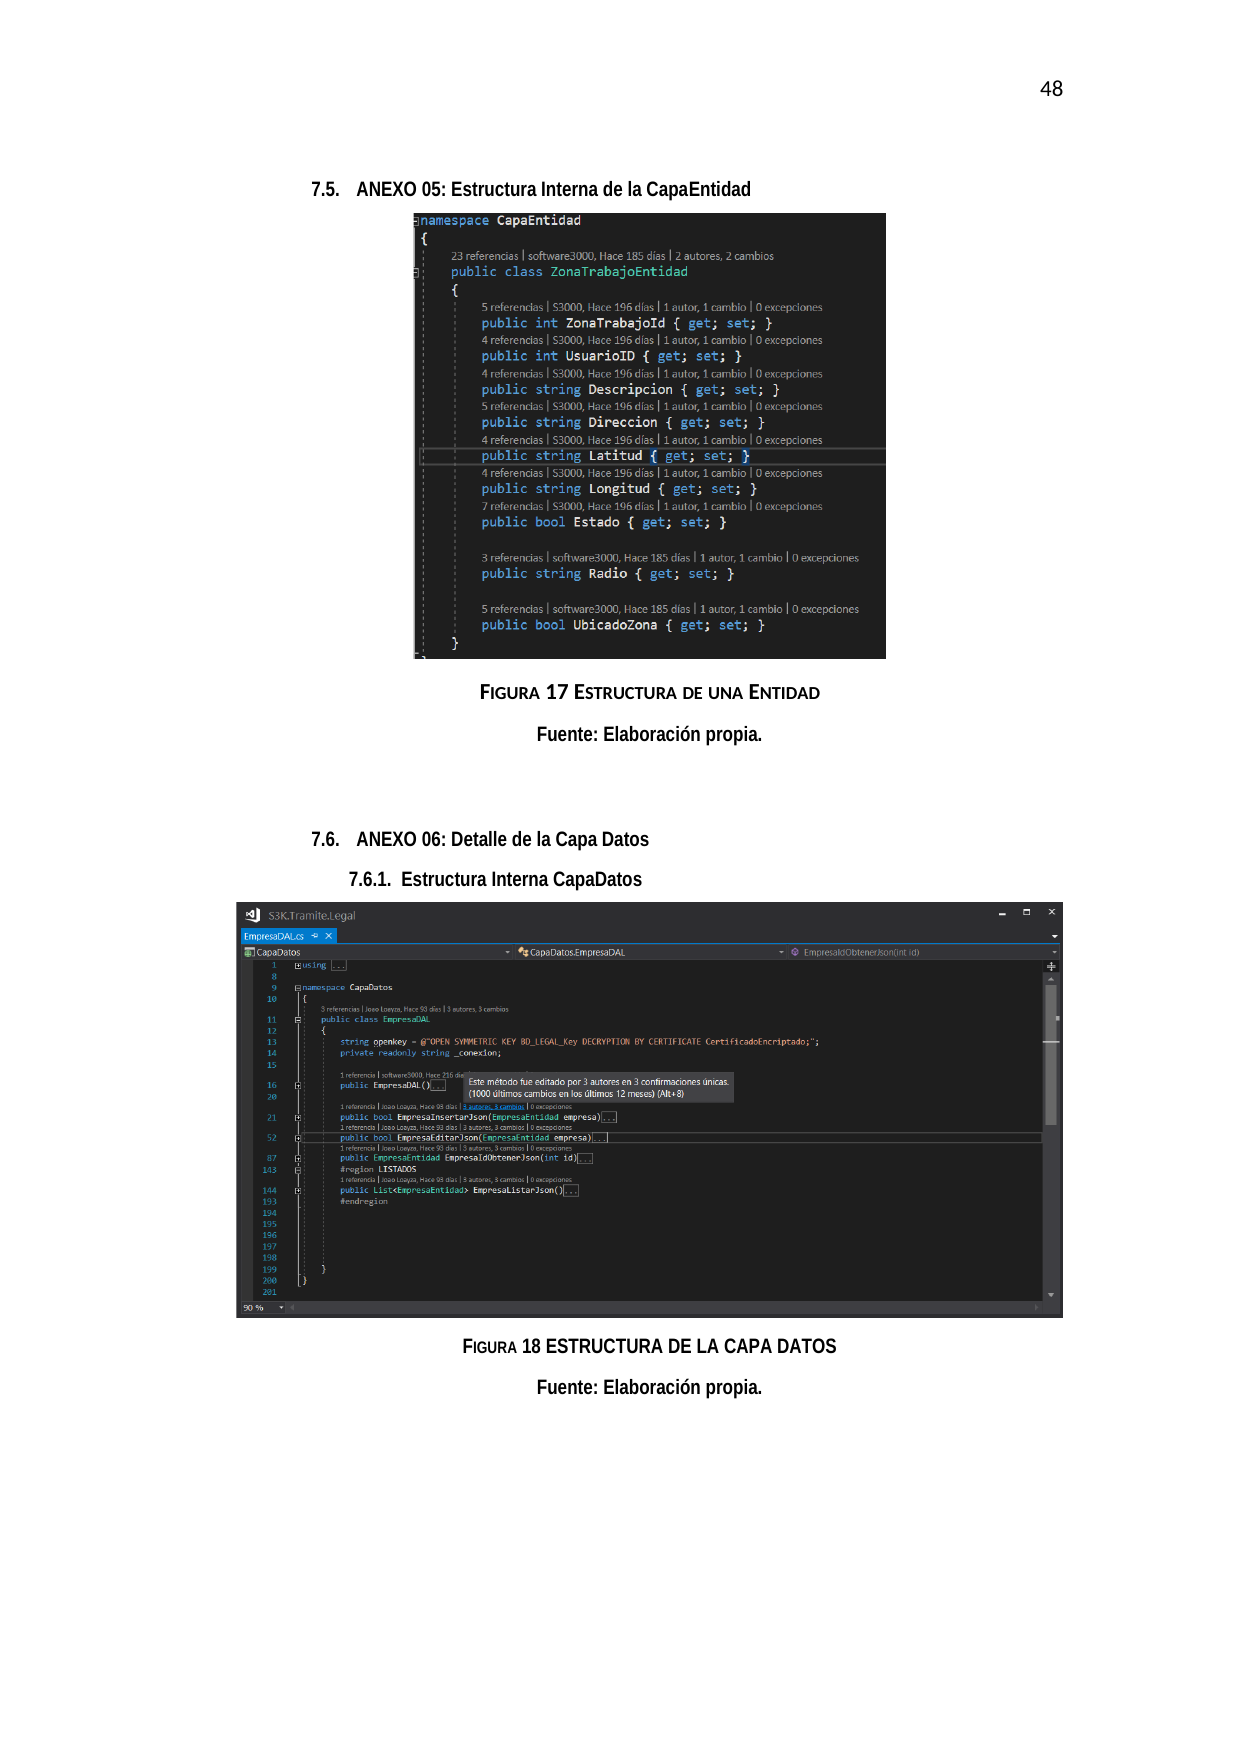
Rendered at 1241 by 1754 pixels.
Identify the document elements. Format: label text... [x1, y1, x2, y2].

text Figura 17 Estructura de una Entidad [236, 677, 1063, 705]
list ANEXO 06: Detalle de la Capa Datos [311, 827, 1063, 851]
picture [413, 213, 886, 659]
text Fuente: Elaboración propia. [236, 721, 1063, 745]
list Estructura Interna CapaDatos [349, 867, 1063, 891]
text Figura 18 ESTRUCTURA DE LA CAPA DATOS [236, 1334, 1063, 1358]
picture [236, 902, 1063, 1318]
list ANEXO 05: Estructura Interna de la CapaEntidad [311, 177, 1063, 201]
text Fuente: Elaboración propia. [236, 1375, 1063, 1399]
